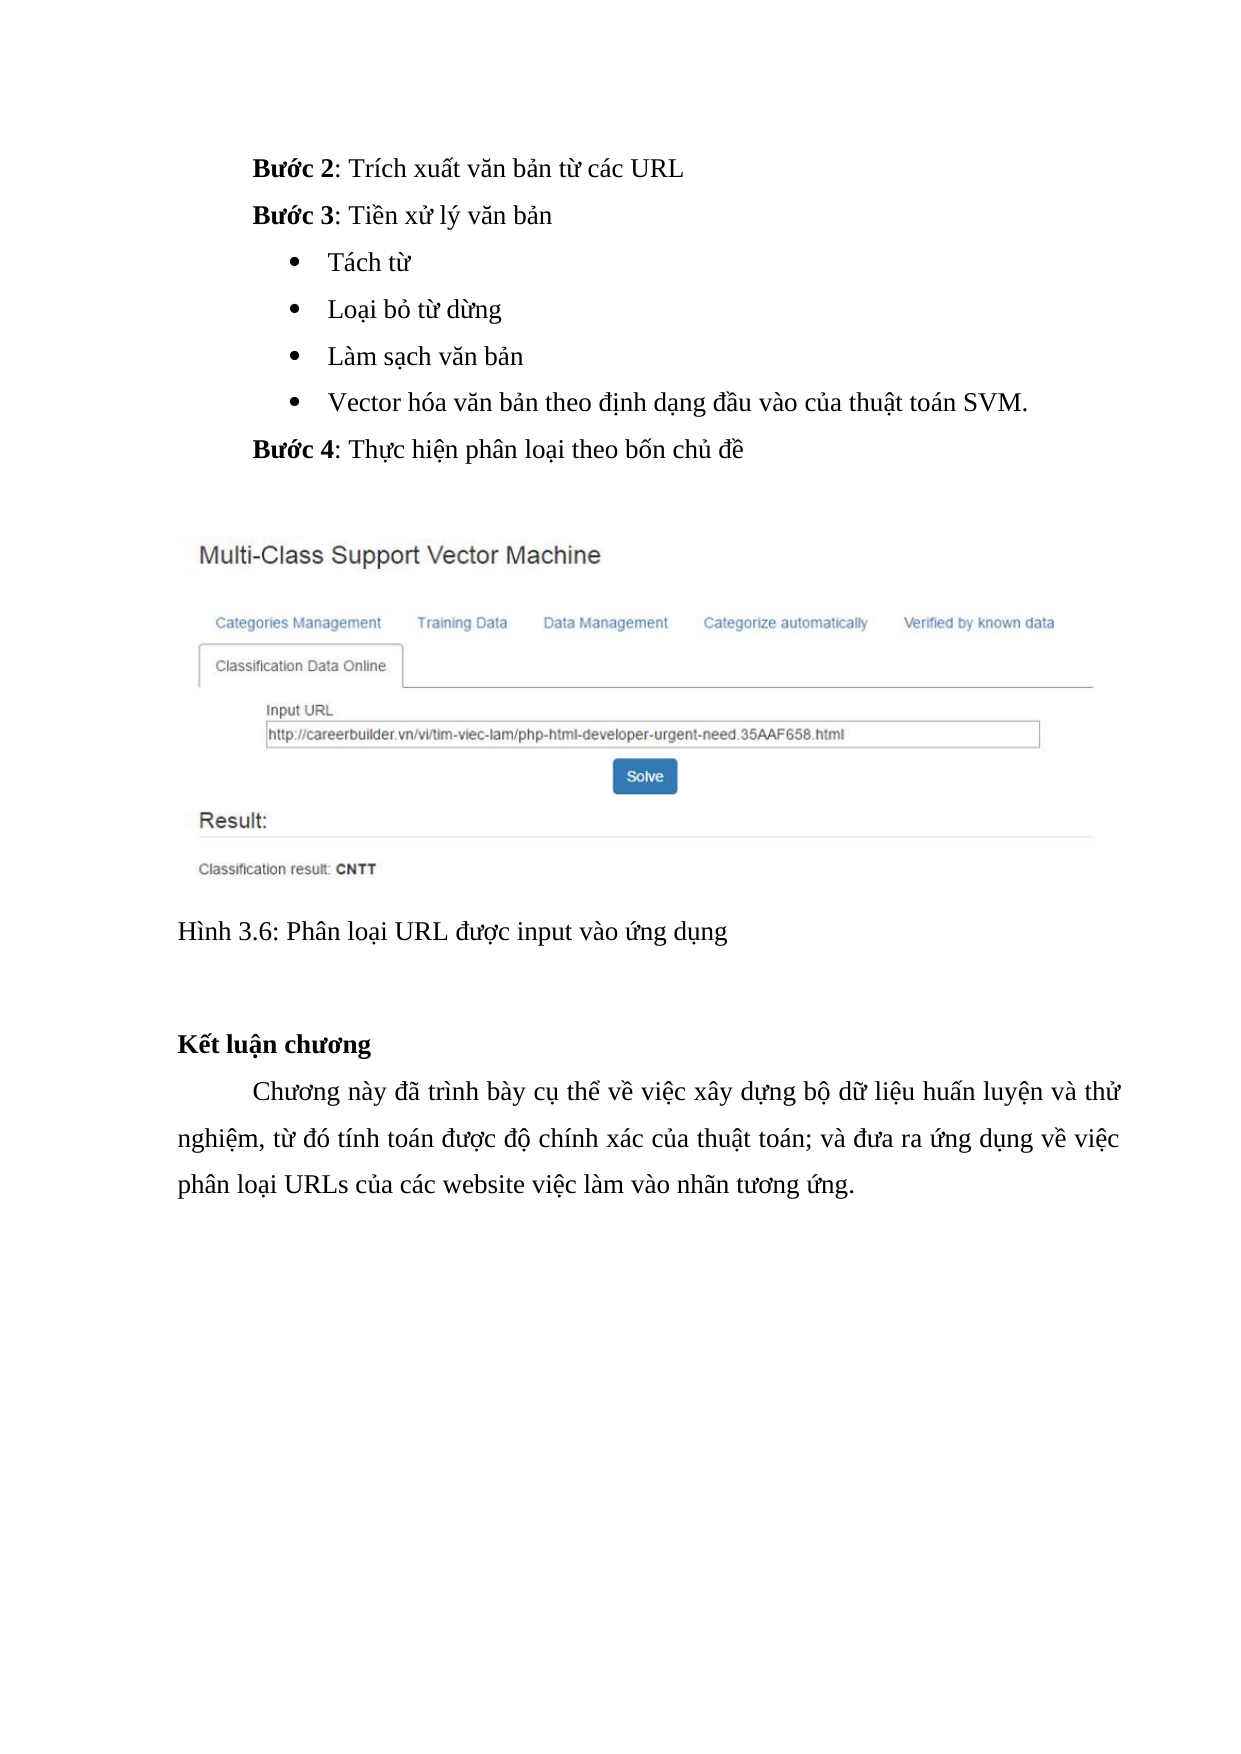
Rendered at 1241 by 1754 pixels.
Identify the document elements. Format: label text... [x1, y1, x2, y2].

text Bước 2: Trích xuất văn bản từ các URL [177, 152, 1122, 184]
picture [177, 536, 1122, 890]
text Bước 4: Thực hiện phân loại theo bốn chủ đề [177, 433, 1122, 464]
text Bước 3: Tiền xử lý văn bản [177, 199, 1122, 230]
text Chương này đã trình bày cụ thể về việc xây dựng bộ dữ liệu huấn luyện và thử nghiệm, từ đó tính toán được độ chính xác của thuật toán; và đưa ra ứng dụng về việc phân loại URLs của các website việc làm vào nhãn tương ứng. [177, 1075, 1122, 1200]
list Làm sạch văn bản [290, 339, 1122, 371]
list Tách từ [290, 246, 1122, 277]
list Vector hóa văn bản theo định dạng đầu vào của thuật toán SVM. [290, 386, 1122, 418]
text Hình 3.6: Phân loại URL được input vào ứng dụng [177, 915, 1122, 947]
list Loại bỏ từ dừng [290, 293, 1122, 324]
text Kết luận chương [177, 1028, 1122, 1060]
